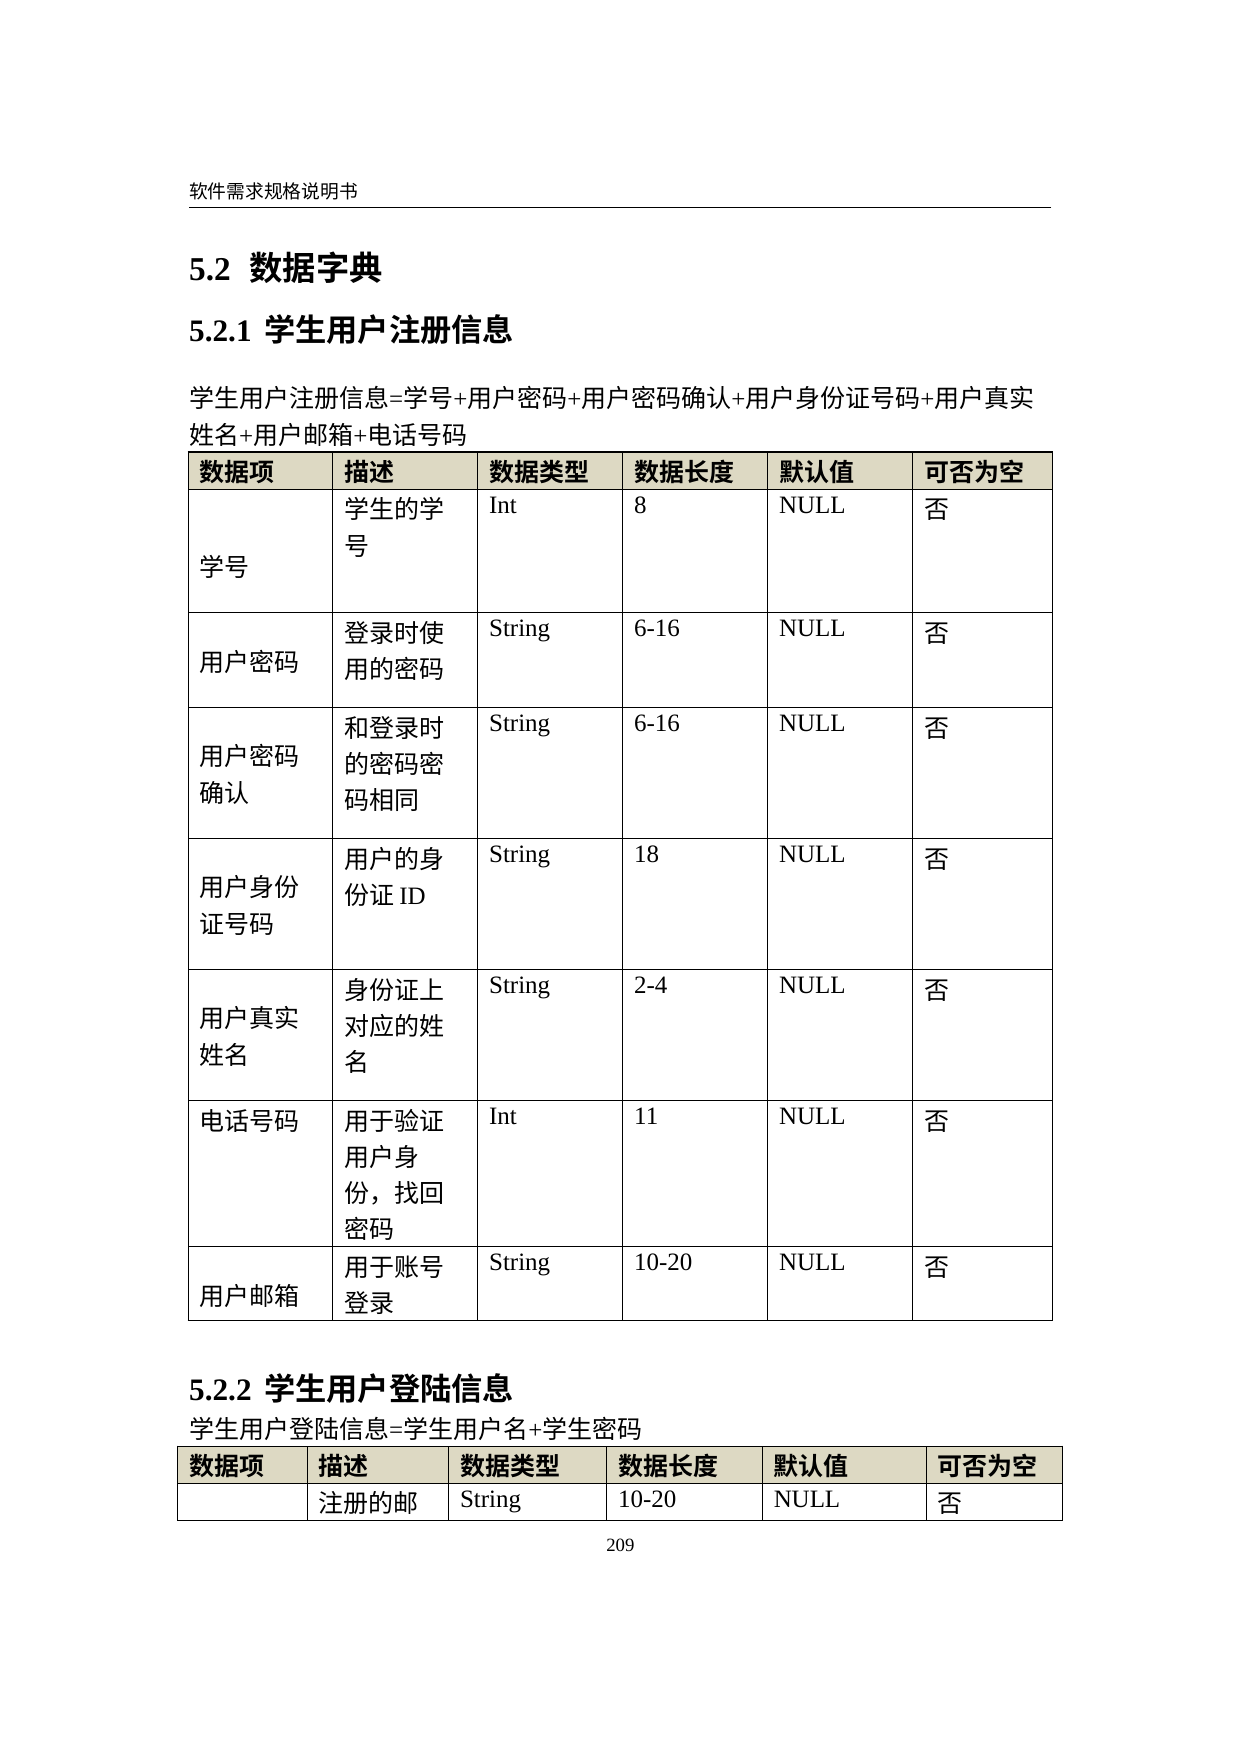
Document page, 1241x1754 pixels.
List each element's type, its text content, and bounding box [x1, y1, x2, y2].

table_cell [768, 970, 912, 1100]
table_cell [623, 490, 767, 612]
text 学生用户登陆信息=学生用户名+学生密码 [189, 1409, 1051, 1446]
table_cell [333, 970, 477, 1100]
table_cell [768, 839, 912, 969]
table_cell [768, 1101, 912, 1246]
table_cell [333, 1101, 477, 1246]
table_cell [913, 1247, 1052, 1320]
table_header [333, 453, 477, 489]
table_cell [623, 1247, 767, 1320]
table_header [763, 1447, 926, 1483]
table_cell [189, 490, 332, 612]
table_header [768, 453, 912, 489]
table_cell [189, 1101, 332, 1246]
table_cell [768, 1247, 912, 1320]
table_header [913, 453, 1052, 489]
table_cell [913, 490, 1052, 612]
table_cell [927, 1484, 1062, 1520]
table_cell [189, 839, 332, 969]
text 学生用户注册信息=学号+用户密码+用户密码确认+用户身份证号码+用户真实姓名+用户邮箱+电话号码 [189, 379, 1051, 451]
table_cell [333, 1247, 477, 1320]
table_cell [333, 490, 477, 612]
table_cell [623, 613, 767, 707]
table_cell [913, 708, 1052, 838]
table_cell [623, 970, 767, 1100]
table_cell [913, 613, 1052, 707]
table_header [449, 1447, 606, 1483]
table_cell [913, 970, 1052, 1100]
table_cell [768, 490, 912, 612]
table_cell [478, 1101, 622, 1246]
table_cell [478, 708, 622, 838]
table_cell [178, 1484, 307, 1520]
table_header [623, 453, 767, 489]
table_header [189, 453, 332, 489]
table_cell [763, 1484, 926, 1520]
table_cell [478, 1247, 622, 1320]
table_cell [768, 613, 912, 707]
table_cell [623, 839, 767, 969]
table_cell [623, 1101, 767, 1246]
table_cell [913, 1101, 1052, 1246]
subtitle 学生用户注册信息 [189, 305, 1051, 350]
subtitle 数据字典 [189, 242, 1051, 290]
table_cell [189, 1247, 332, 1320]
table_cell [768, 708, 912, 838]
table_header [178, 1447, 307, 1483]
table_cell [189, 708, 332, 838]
subtitle 学生用户登陆信息 [189, 1364, 1051, 1409]
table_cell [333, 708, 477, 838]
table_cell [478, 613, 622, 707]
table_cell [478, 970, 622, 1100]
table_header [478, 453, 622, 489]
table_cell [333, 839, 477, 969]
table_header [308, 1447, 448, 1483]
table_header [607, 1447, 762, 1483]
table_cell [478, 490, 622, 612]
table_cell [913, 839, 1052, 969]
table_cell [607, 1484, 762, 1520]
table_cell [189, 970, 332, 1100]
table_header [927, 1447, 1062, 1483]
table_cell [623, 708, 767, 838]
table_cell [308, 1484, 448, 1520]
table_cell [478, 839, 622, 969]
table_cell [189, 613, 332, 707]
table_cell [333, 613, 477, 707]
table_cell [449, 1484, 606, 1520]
